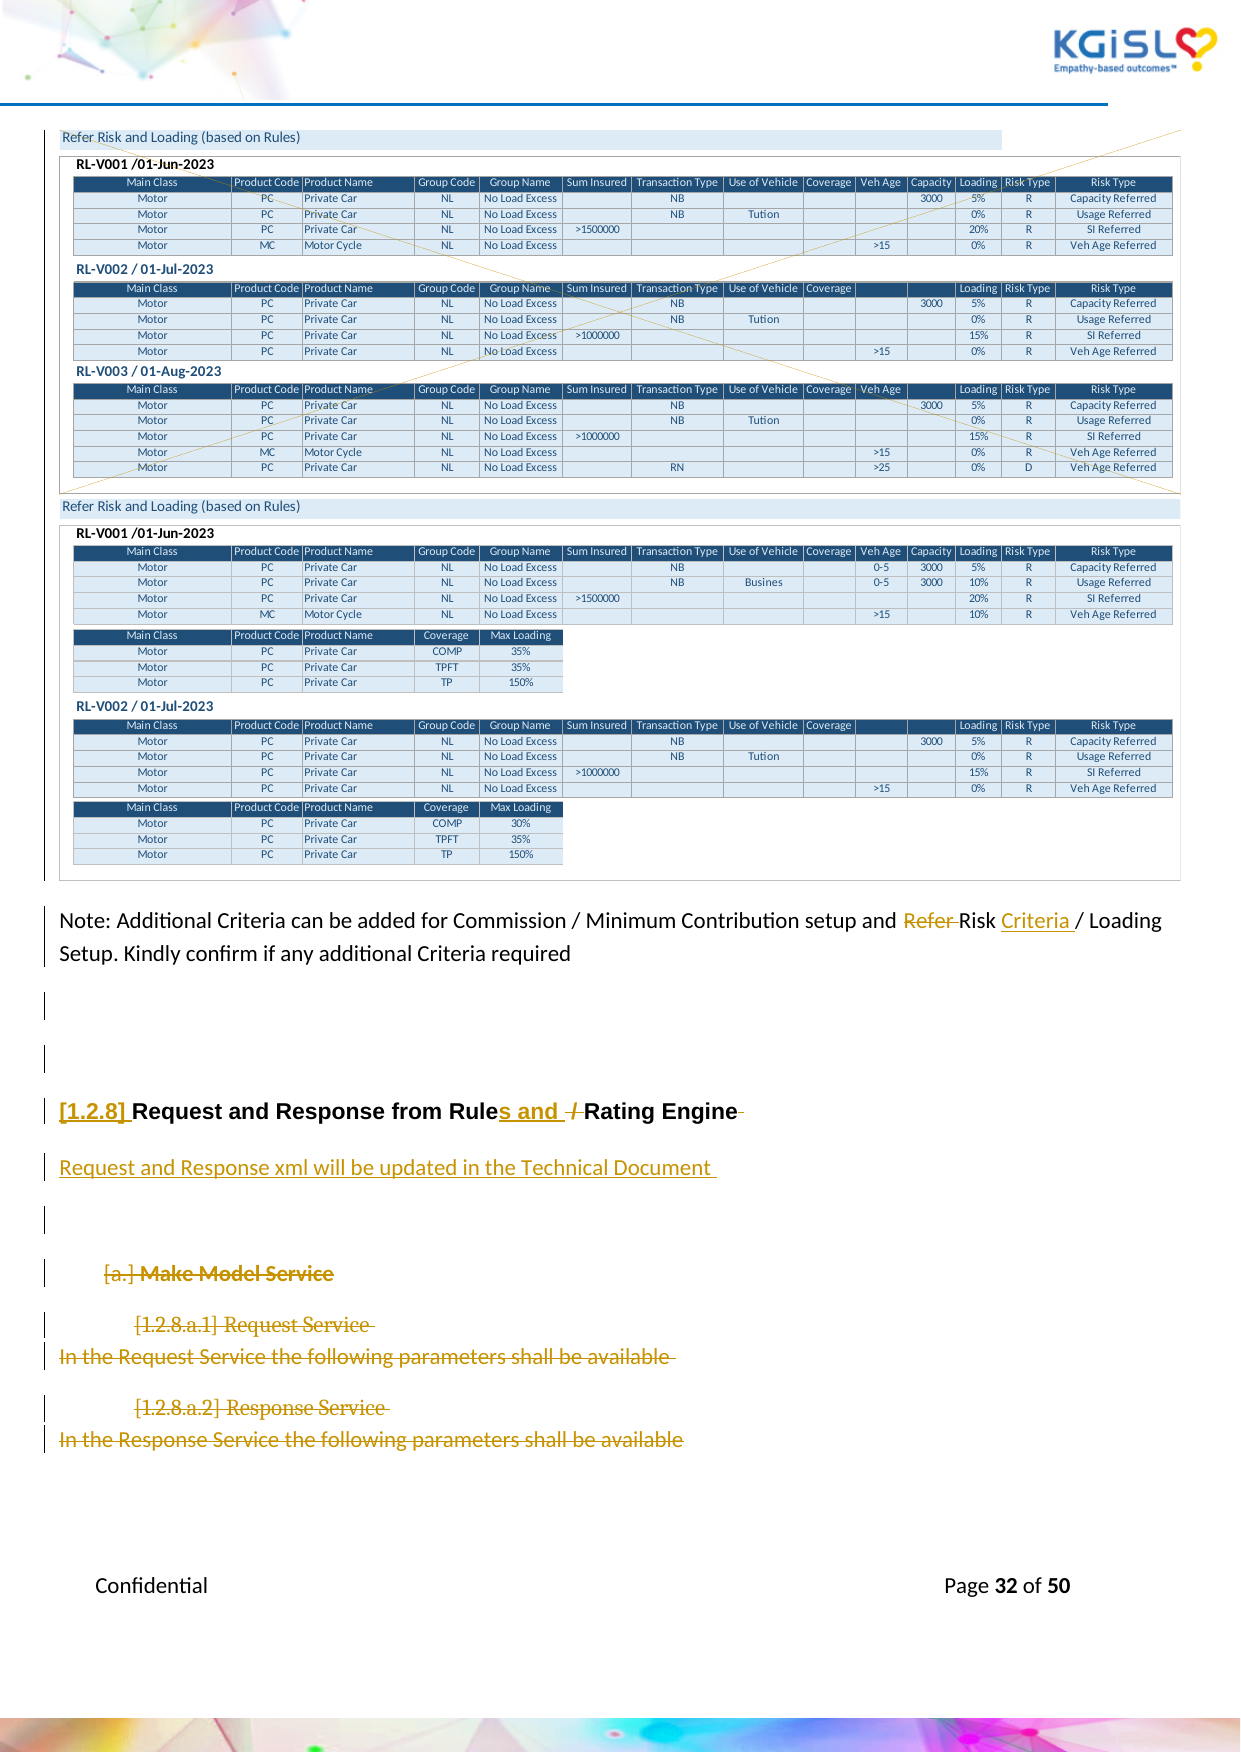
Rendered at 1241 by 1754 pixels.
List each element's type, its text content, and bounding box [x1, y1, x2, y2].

subtitle Request and Response from RuleRating Engine [59, 1098, 1181, 1124]
text Note: Additional Criteria can be added for Commission / Minimum Contribution setup and Risk / Loading Setup. Kindly confirm if any additional Criteria required [59, 906, 1181, 967]
picture [0, 1718, 1241, 1752]
picture [0, 0, 1236, 100]
